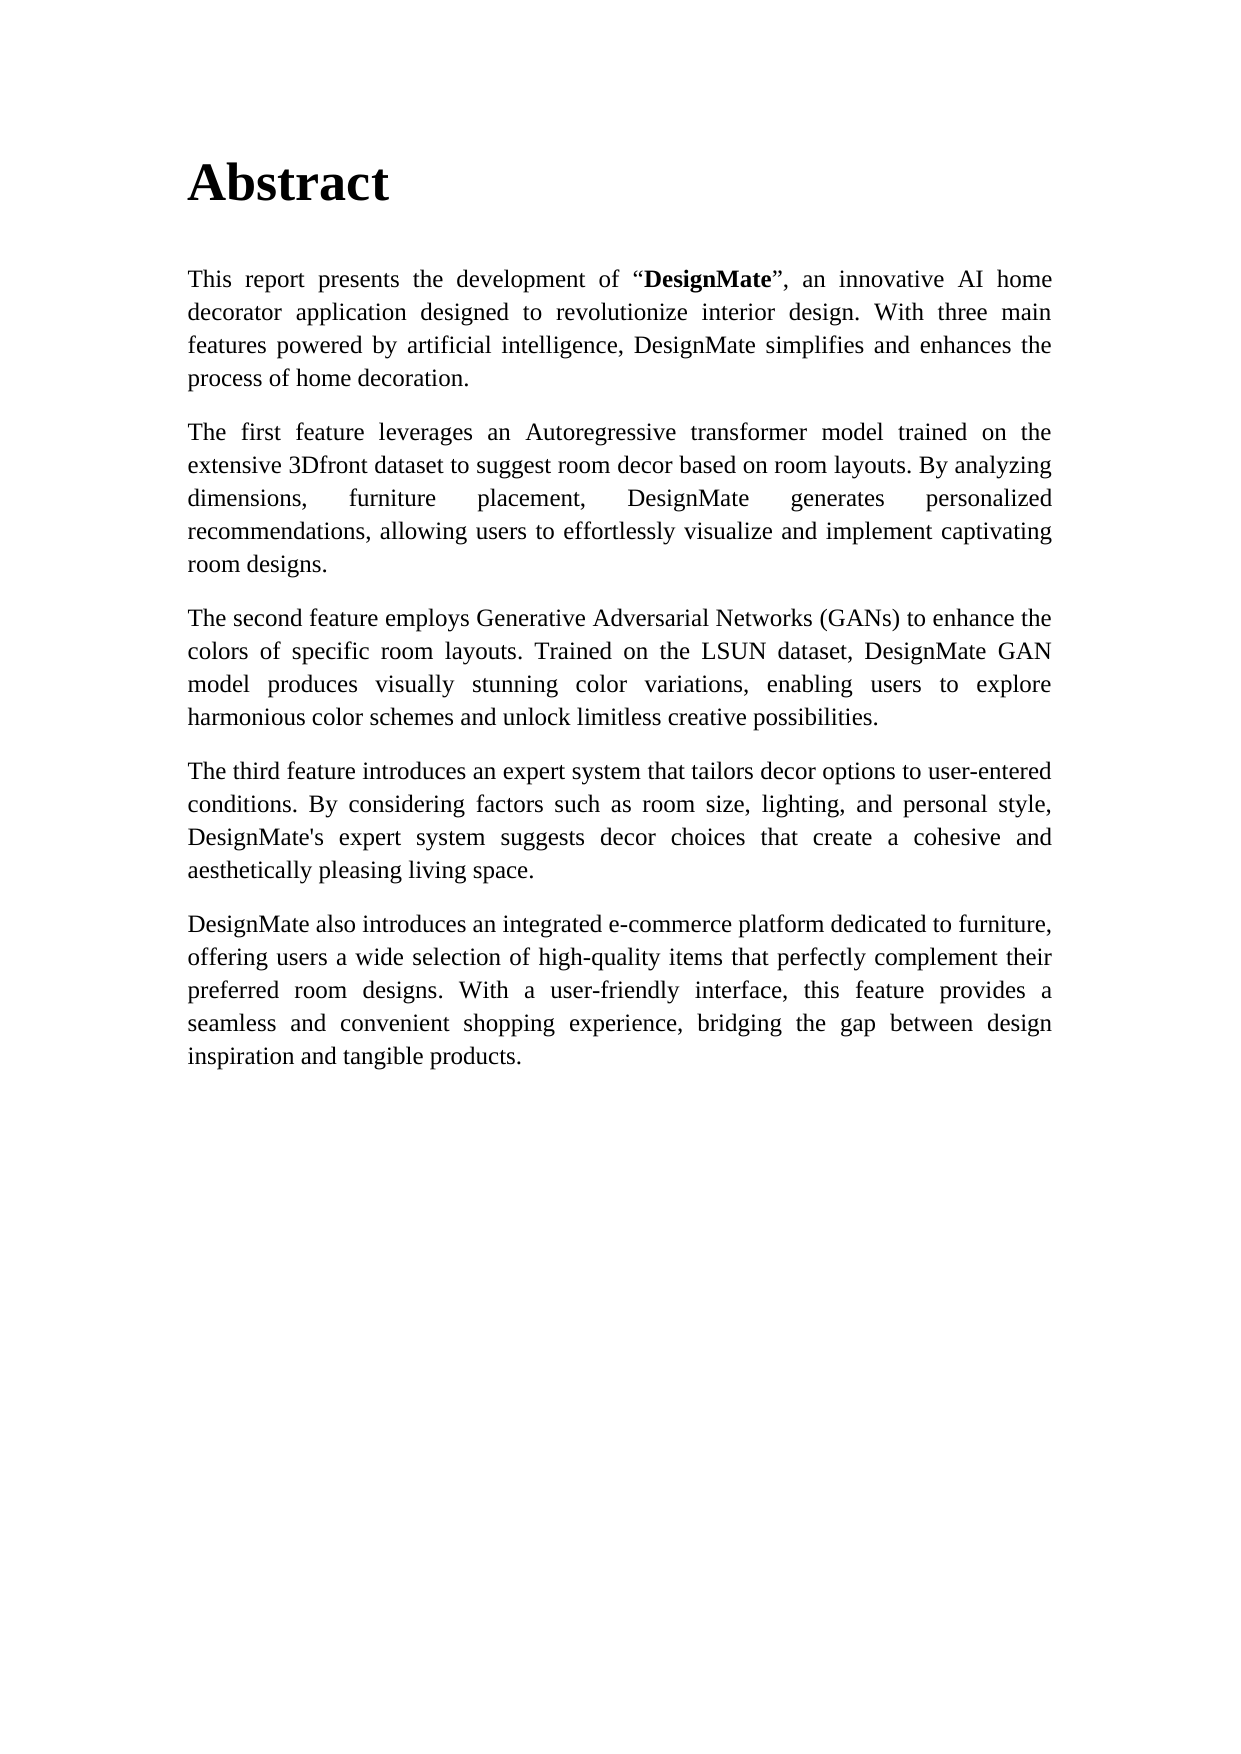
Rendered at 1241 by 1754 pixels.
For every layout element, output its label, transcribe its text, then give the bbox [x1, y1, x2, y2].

text The first feature leverages an Autoregressive transformer model trained on the extensive 3Dfront dataset to suggest room decor based on room layouts. By analyzing dimensions, furniture placement, DesignMate generates personalized recommendations, allowing users to effortlessly visualize and implement captivating room designs. [187, 427, 1053, 538]
text This report presents the development of “DesignMate”, an innovative AI home decorator application designed to revolutionize interior design. With three main features powered by artificial intelligence, DesignMate simplifies and enhances the process of home decoration. [187, 274, 1053, 392]
text The second feature employs Generative Adversarial Networks (GANs) to enhance the colors of specific room layouts. Trained on the LSUN dataset, DesignMate GAN model produces visually stunning color variations, enabling users to explore harmonious color schemes and unlock limitless creative possibilities. [187, 613, 1053, 731]
text DesignMate also introduces an integrated e-commerce platform dedicated to furniture, offering users a wide selection of high-quality items that perfectly complement their preferred room designs. With a user-friendly interface, this feature provides a seamless and convenient shopping experience, bridging the gap between design inspiration and tangible products. [187, 909, 1053, 1070]
text The first feature leverages an Autoregressive transformer model trained on the extensive 3Dfront dataset to suggest room decor based on room layouts. By analyzing dimensions, furniture placement, DesignMate generates personalized recommendations, allowing users to effortlessly visualize and implement captivating room designs. [187, 539, 1053, 578]
text The third feature introduces an expert system that tailors decor options to user-entered conditions. By considering factors such as room size, lighting, and personal style, DesignMate's expert system suggests decor choices that create a cohesive and aesthetically pleasing living space. [187, 766, 1053, 884]
text Abstract [187, 150, 1053, 212]
